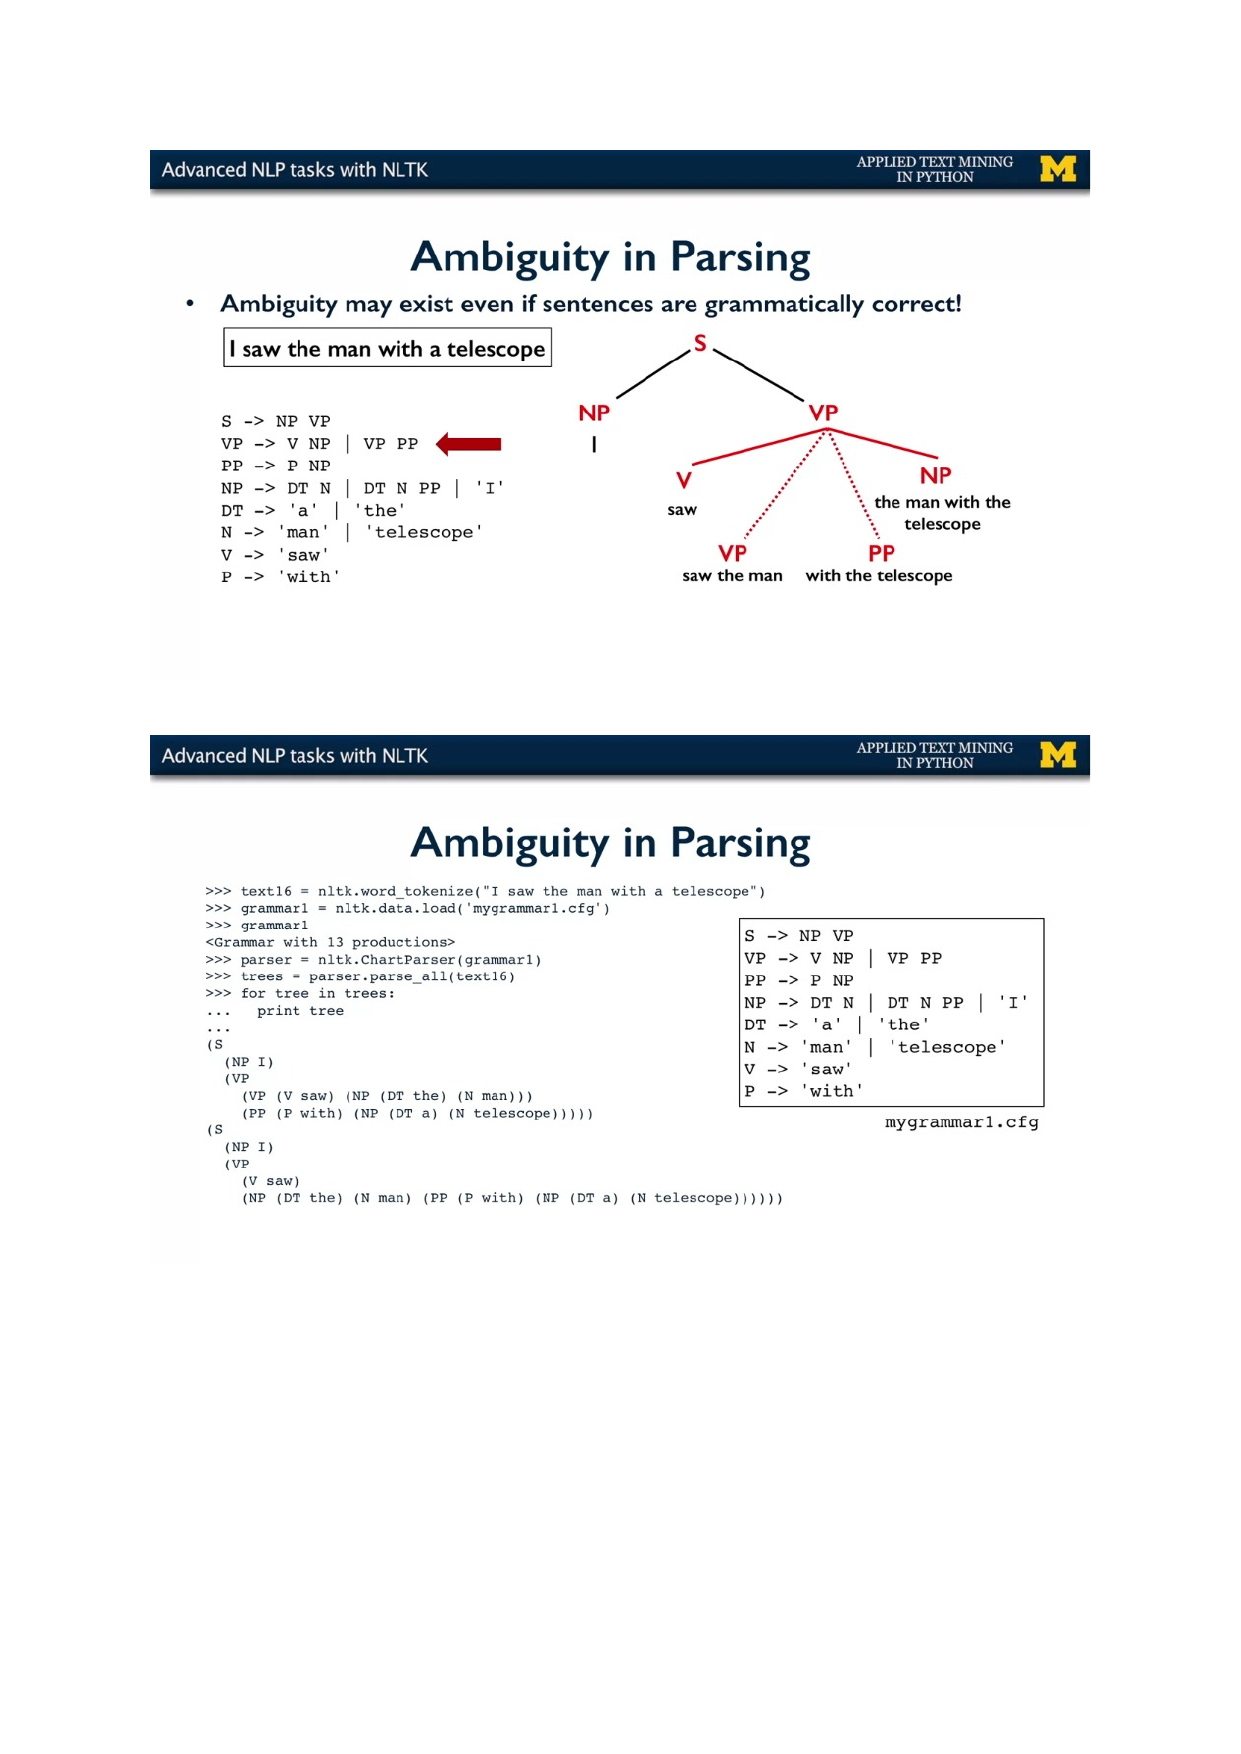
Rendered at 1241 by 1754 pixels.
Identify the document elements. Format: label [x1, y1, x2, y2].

picture [150, 735, 1091, 1264]
picture [150, 150, 1091, 679]
